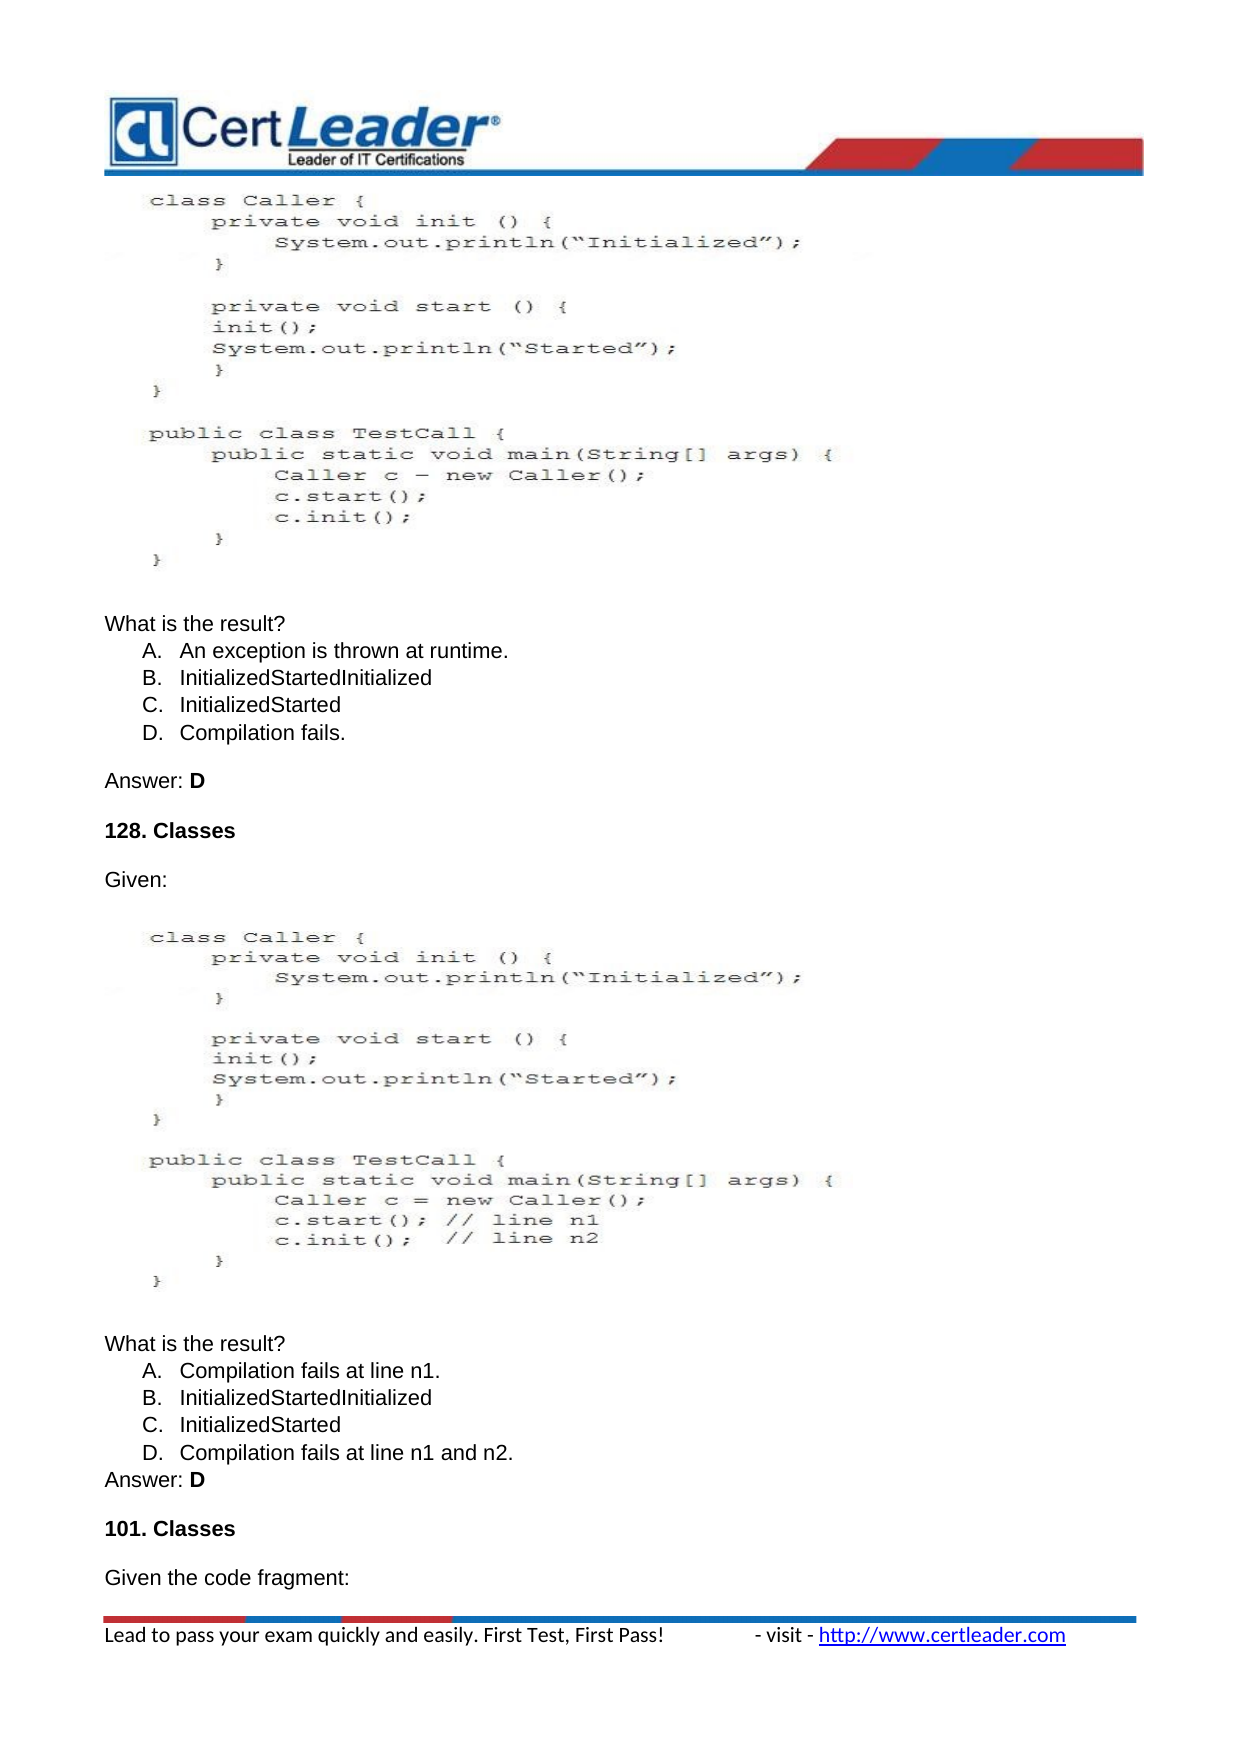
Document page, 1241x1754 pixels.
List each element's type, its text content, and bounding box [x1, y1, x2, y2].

list InitializedStartedInitialized [142, 1385, 1136, 1410]
picture [103, 1616, 1137, 1623]
picture [104, 90, 1144, 176]
text Given: [104, 867, 1136, 892]
picture [104, 915, 853, 1307]
picture [104, 178, 886, 587]
subtitle 128. Classes [104, 817, 1136, 843]
text Answer: D [104, 768, 1136, 794]
text Answer: D [104, 1467, 1136, 1492]
subtitle 101. Classes [104, 1516, 1136, 1541]
list Compilation fails. [142, 719, 1136, 744]
text Given the code fragment: [104, 1565, 1136, 1590]
list Compilation fails at line n1 and n2. [142, 1439, 1136, 1465]
text What is the result? [104, 611, 1136, 636]
text What is the result? [104, 1331, 1136, 1356]
list An exception is thrown at runtime. [142, 638, 1136, 663]
list InitializedStartedInitialized [142, 665, 1136, 690]
list Compilation fails at line n1. [142, 1358, 1136, 1383]
list InitializedStarted [142, 1412, 1136, 1437]
list InitializedStarted [142, 692, 1136, 717]
